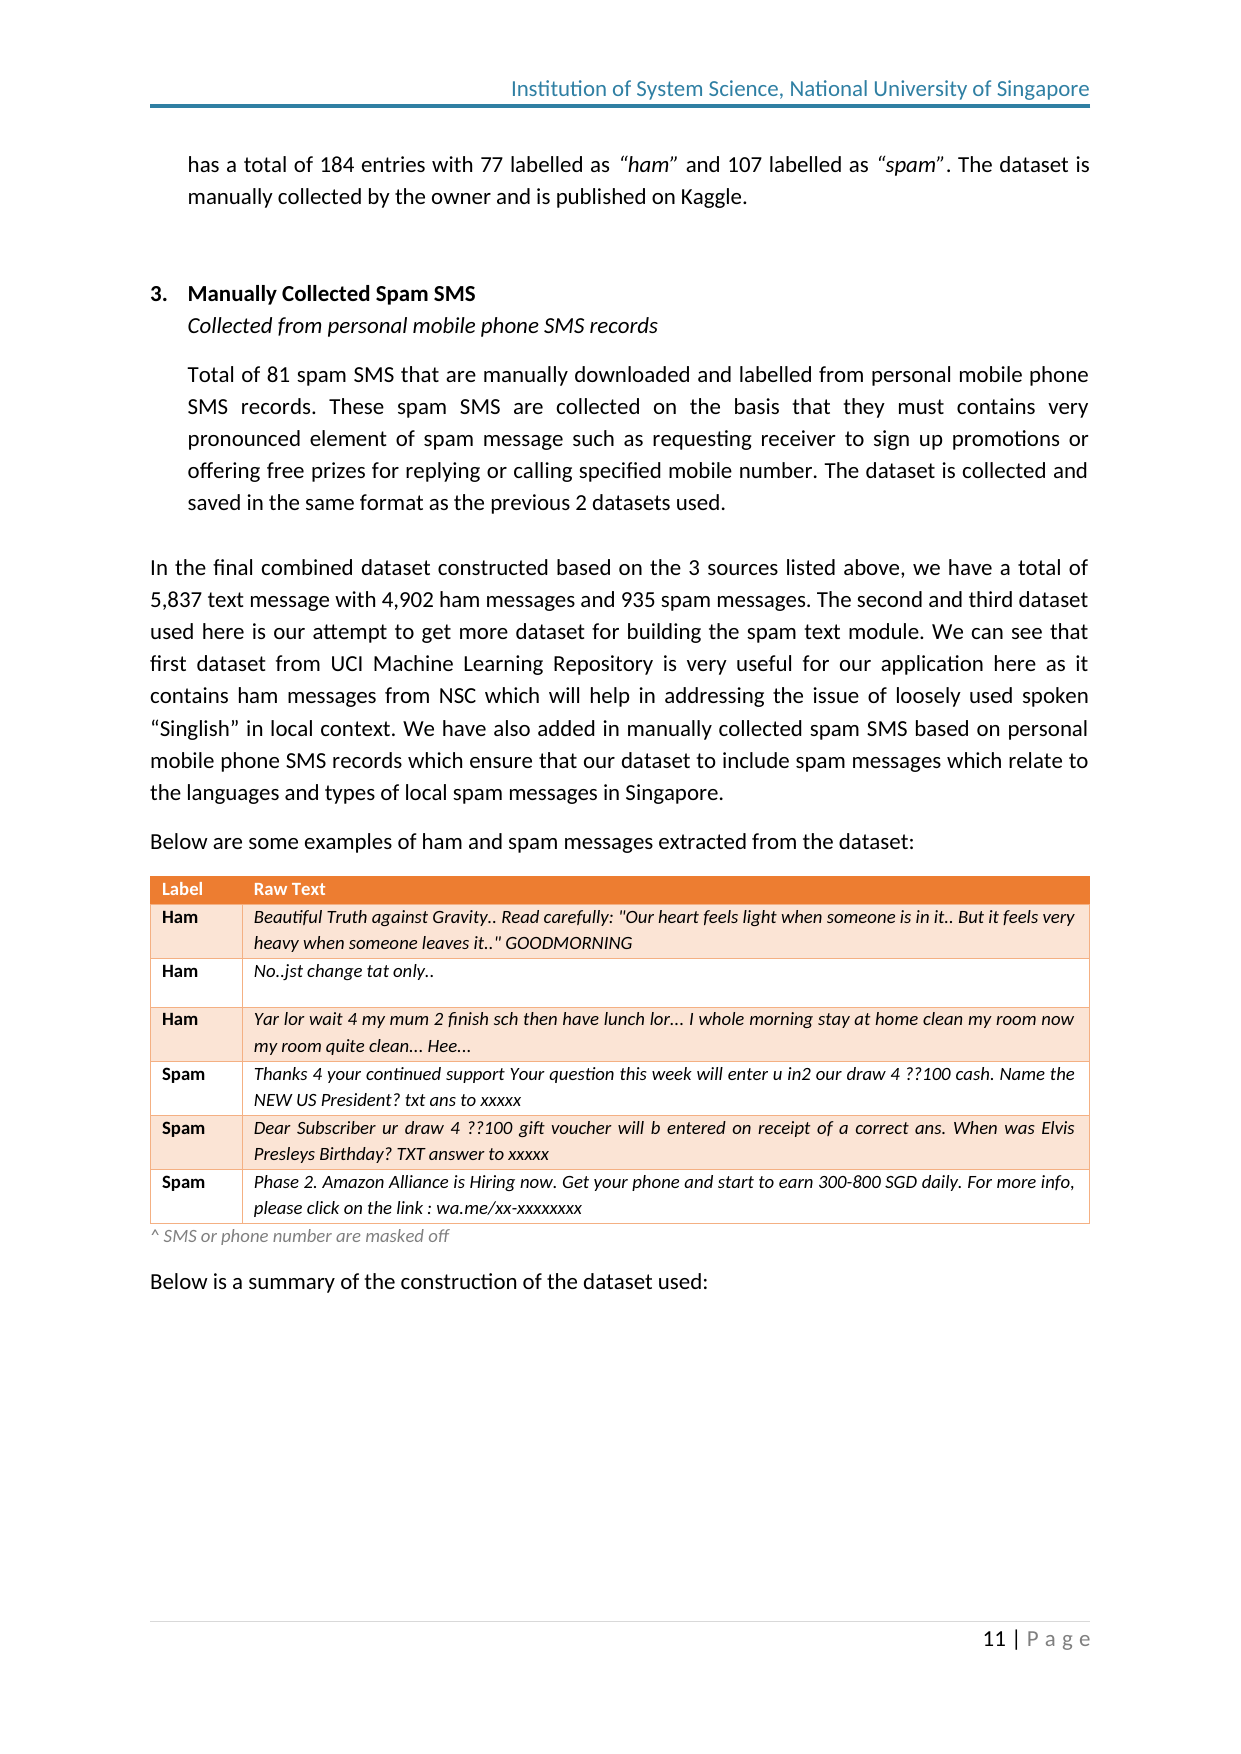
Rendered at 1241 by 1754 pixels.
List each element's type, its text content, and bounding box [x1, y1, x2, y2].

table_header Label [151, 877, 242, 904]
table_cell Ham [151, 905, 242, 958]
table_cell Spam [151, 1116, 242, 1169]
text ^ SMS or phone number are masked off [150, 1224, 1090, 1247]
table_cell Dear Subscriber ur draw 4 ??100 gift voucher will b entered on receipt of a correct ans. When was Elvis Presleys Birthday? TXT answer to xxxxx [243, 1116, 1089, 1169]
text Below are some examples of ham and spam messages extracted from the dataset: [150, 827, 1090, 855]
table_cell Phase 2. Amazon Alliance is Hiring now. Get your phone and start to earn 300-800 SGD daily. For more info, please click on the link : wa.me/xx-xxxxxxxx [243, 1170, 1089, 1223]
list Manually Collected Spam SMS [150, 279, 1090, 307]
table_header Raw Text [243, 877, 1089, 904]
list Collected from personal mobile phone SMS records [187, 311, 1090, 339]
text In the final combined dataset constructed based on the 3 sources listed above, we have a total of 5,837 text message with 4,902 ham messages and 935 spam messages. The second and third dataset used here is our attempt to get more dataset for building the spam text module. We can see that first dataset from UCI Machine Learning Repository is very useful for our application here as it contains ham messages from NSC which will help in addressing the issue of loosely used spoken “Singlish” in local context. We have also added in manually collected spam SMS based on personal mobile phone SMS records which ensure that our dataset to include spam messages which relate to the languages and types of local spam messages in Singapore. [150, 553, 1090, 806]
table_cell Ham [151, 959, 242, 1007]
table_cell No..jst change tat only.. [243, 959, 1089, 1007]
table_cell Spam [151, 1062, 242, 1115]
table_cell Beautiful Truth against Gravity.. Read carefully: "Our heart feels light when someone is in it.. But it feels very heavy when someone leaves it.." GOODMORNING [243, 905, 1089, 958]
table_cell Yar lor wait 4 my mum 2 finish sch then have lunch lor... I whole morning stay at home clean my room now my room quite clean... Hee... [243, 1008, 1089, 1061]
table_cell Thanks 4 your continued support Your question this week will enter u in2 our draw 4 ??100 cash. Name the NEW US President? txt ans to xxxxx [243, 1062, 1089, 1115]
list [187, 150, 1090, 210]
table_cell Spam [151, 1170, 242, 1223]
text Below is a summary of the construction of the dataset used: [150, 1267, 1090, 1295]
table_cell Ham [151, 1008, 242, 1061]
list Total of 81 spam SMS that are manually downloaded and labelled from personal mobile phone SMS records. These spam SMS are collected on the basis that they must contains very pronounced element of spam message such as requesting receiver to sign up promotions or offering free prizes for replying or calling specified mobile number. The dataset is collected and saved in the same format as the previous 2 datasets used. [187, 360, 1090, 517]
